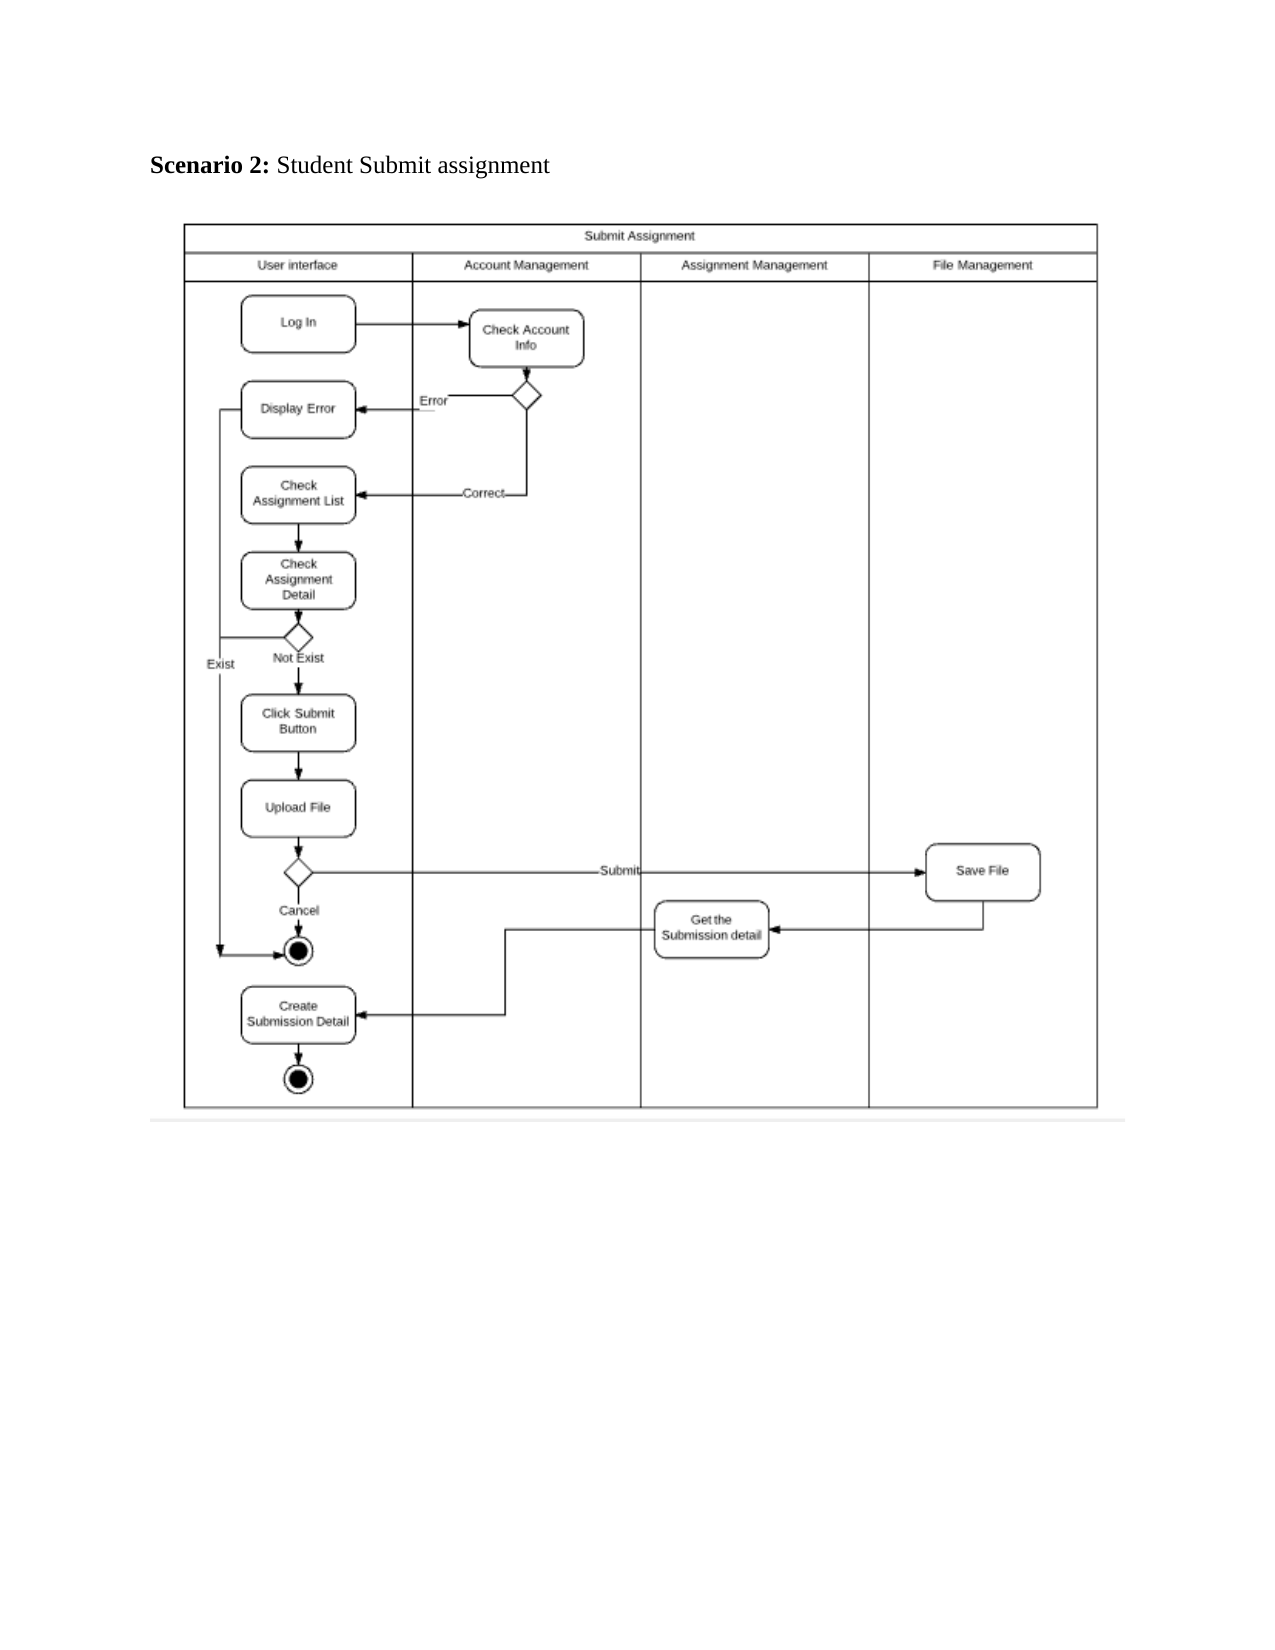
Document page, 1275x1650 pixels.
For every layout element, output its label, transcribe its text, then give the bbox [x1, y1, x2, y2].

picture [150, 207, 1125, 1122]
text Scenario 2: Student Submit assignment [150, 150, 1125, 179]
